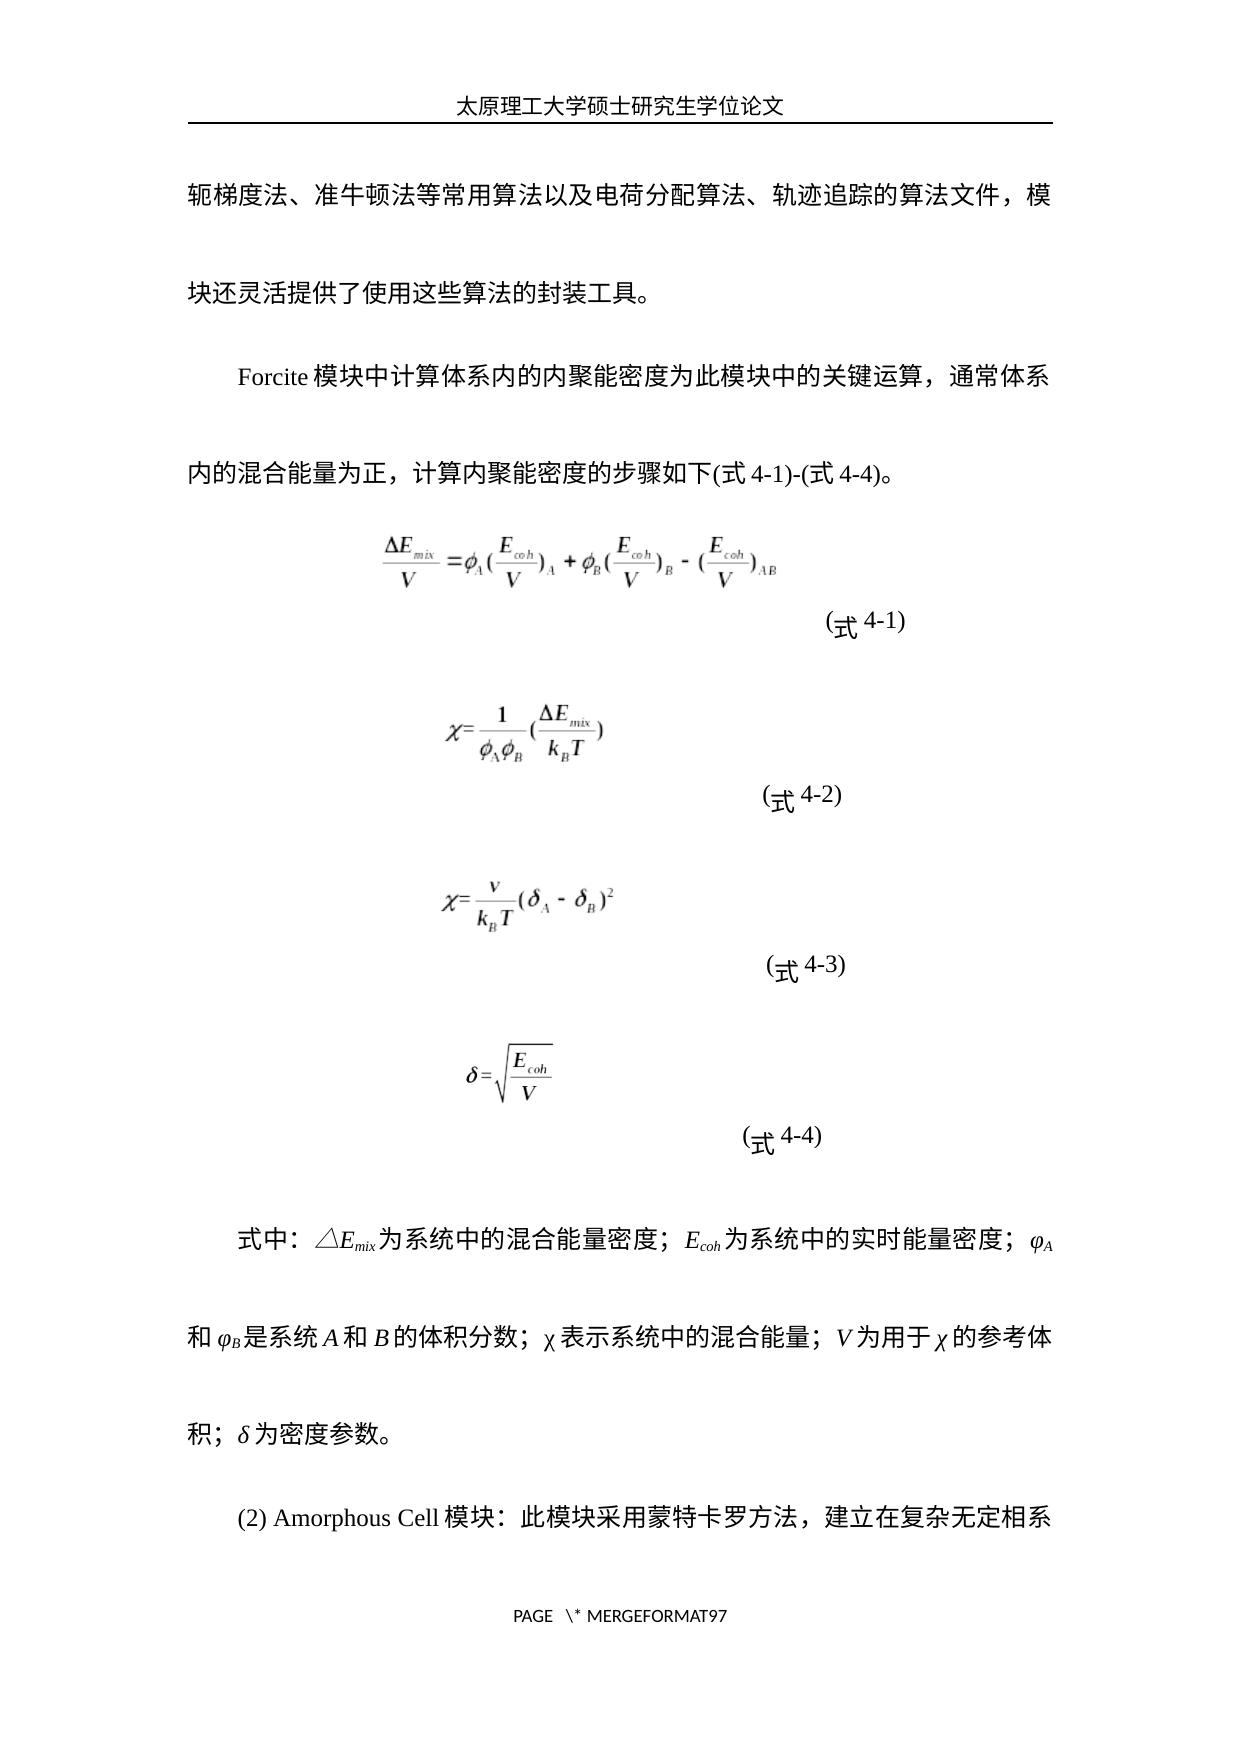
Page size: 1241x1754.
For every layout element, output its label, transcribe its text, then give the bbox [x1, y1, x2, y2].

text (式4-2) [187, 693, 1053, 823]
text Forcite模块中计算体系内的内聚能密度为此模块中的关键运算，通常体系内的混合能量为正，计算内聚能密度的步骤如下(式4-1)-(式4-4)。 [187, 342, 1053, 504]
text (式4-3) [187, 864, 1053, 994]
text 式中：△Emix为系统中的混合能量密度；Ecoh为系统中的实时能量密度；φA和φB是系统A和B的体积分数；χ表示系统中的混合能量；V为用于χ的参考体积；δ为密度参数。 [187, 1205, 1053, 1465]
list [187, 1483, 1053, 1548]
text (式4-4) [187, 1035, 1053, 1165]
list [187, 161, 1053, 324]
text (式4-1) [187, 522, 1053, 652]
